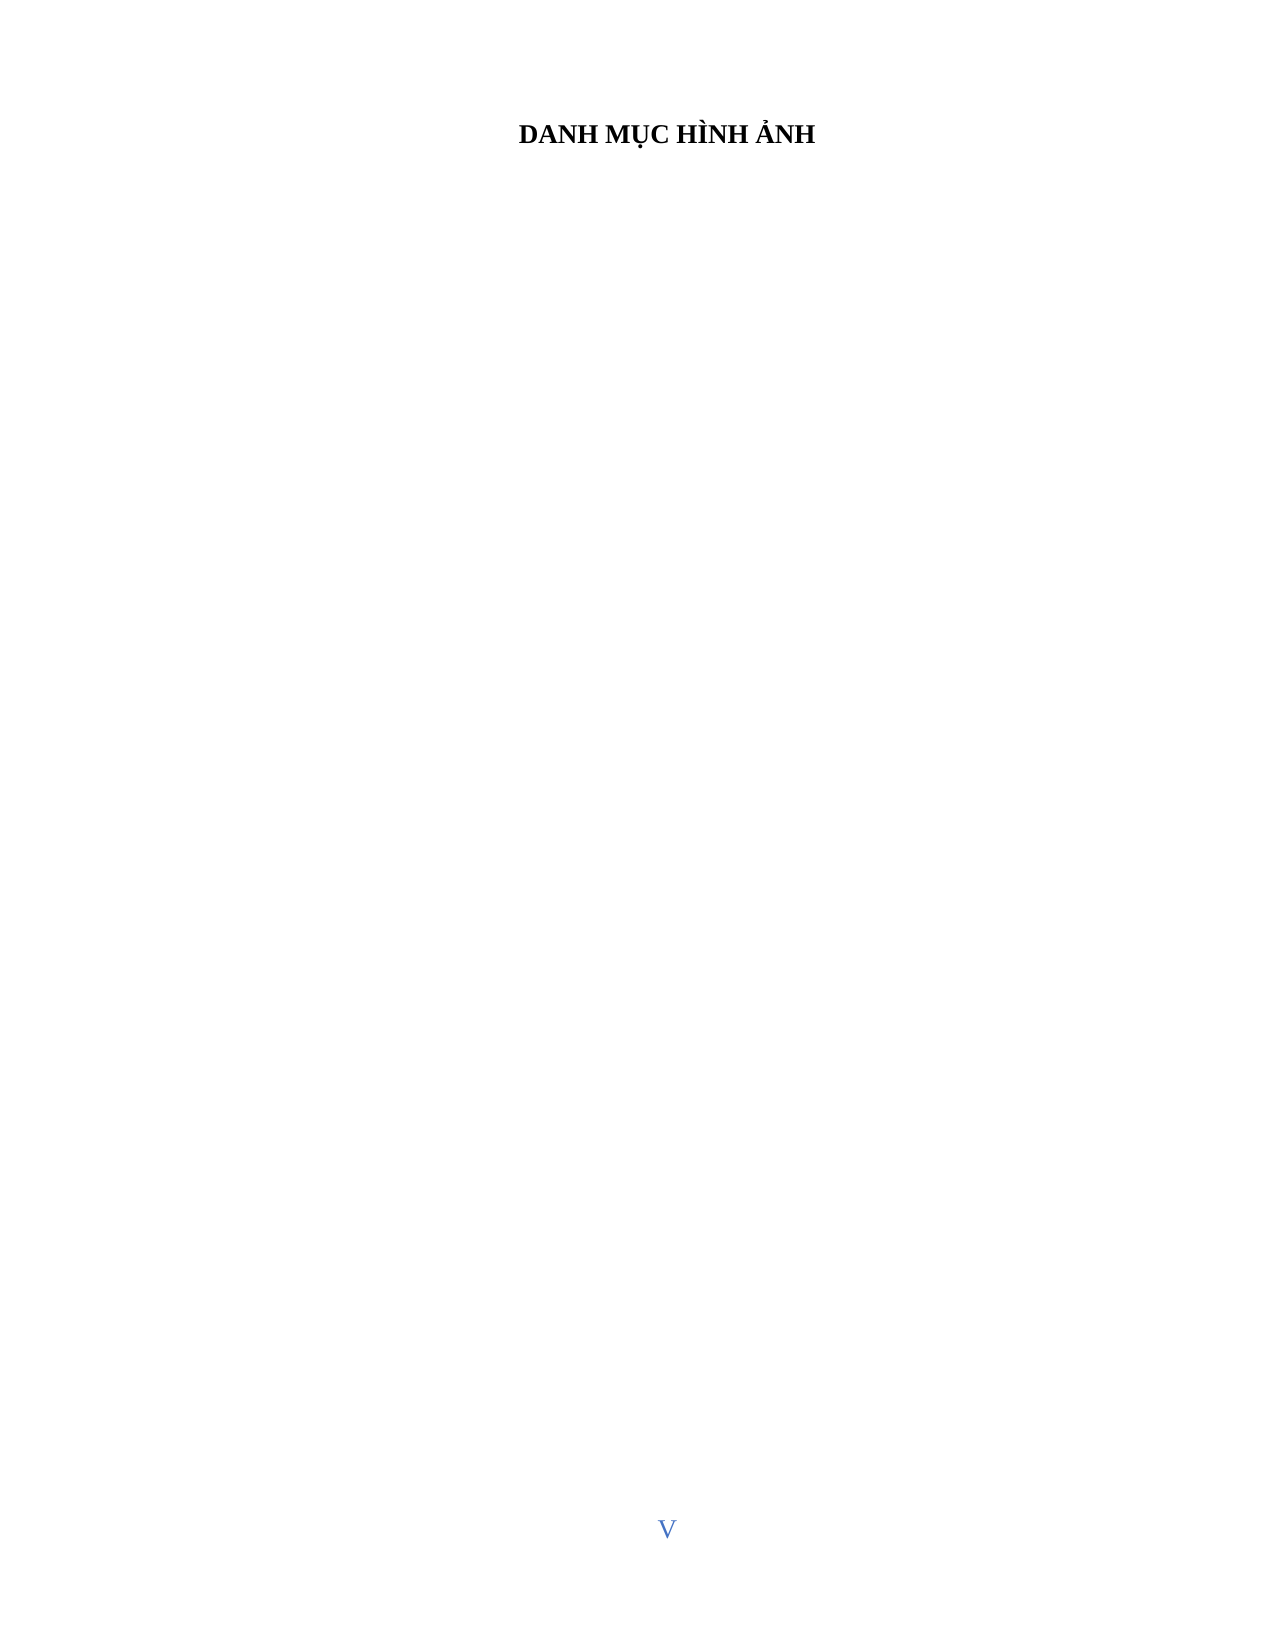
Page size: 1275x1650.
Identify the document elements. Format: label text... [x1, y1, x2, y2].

text DANH MỤC HÌNH ẢNH [177, 118, 1157, 149]
